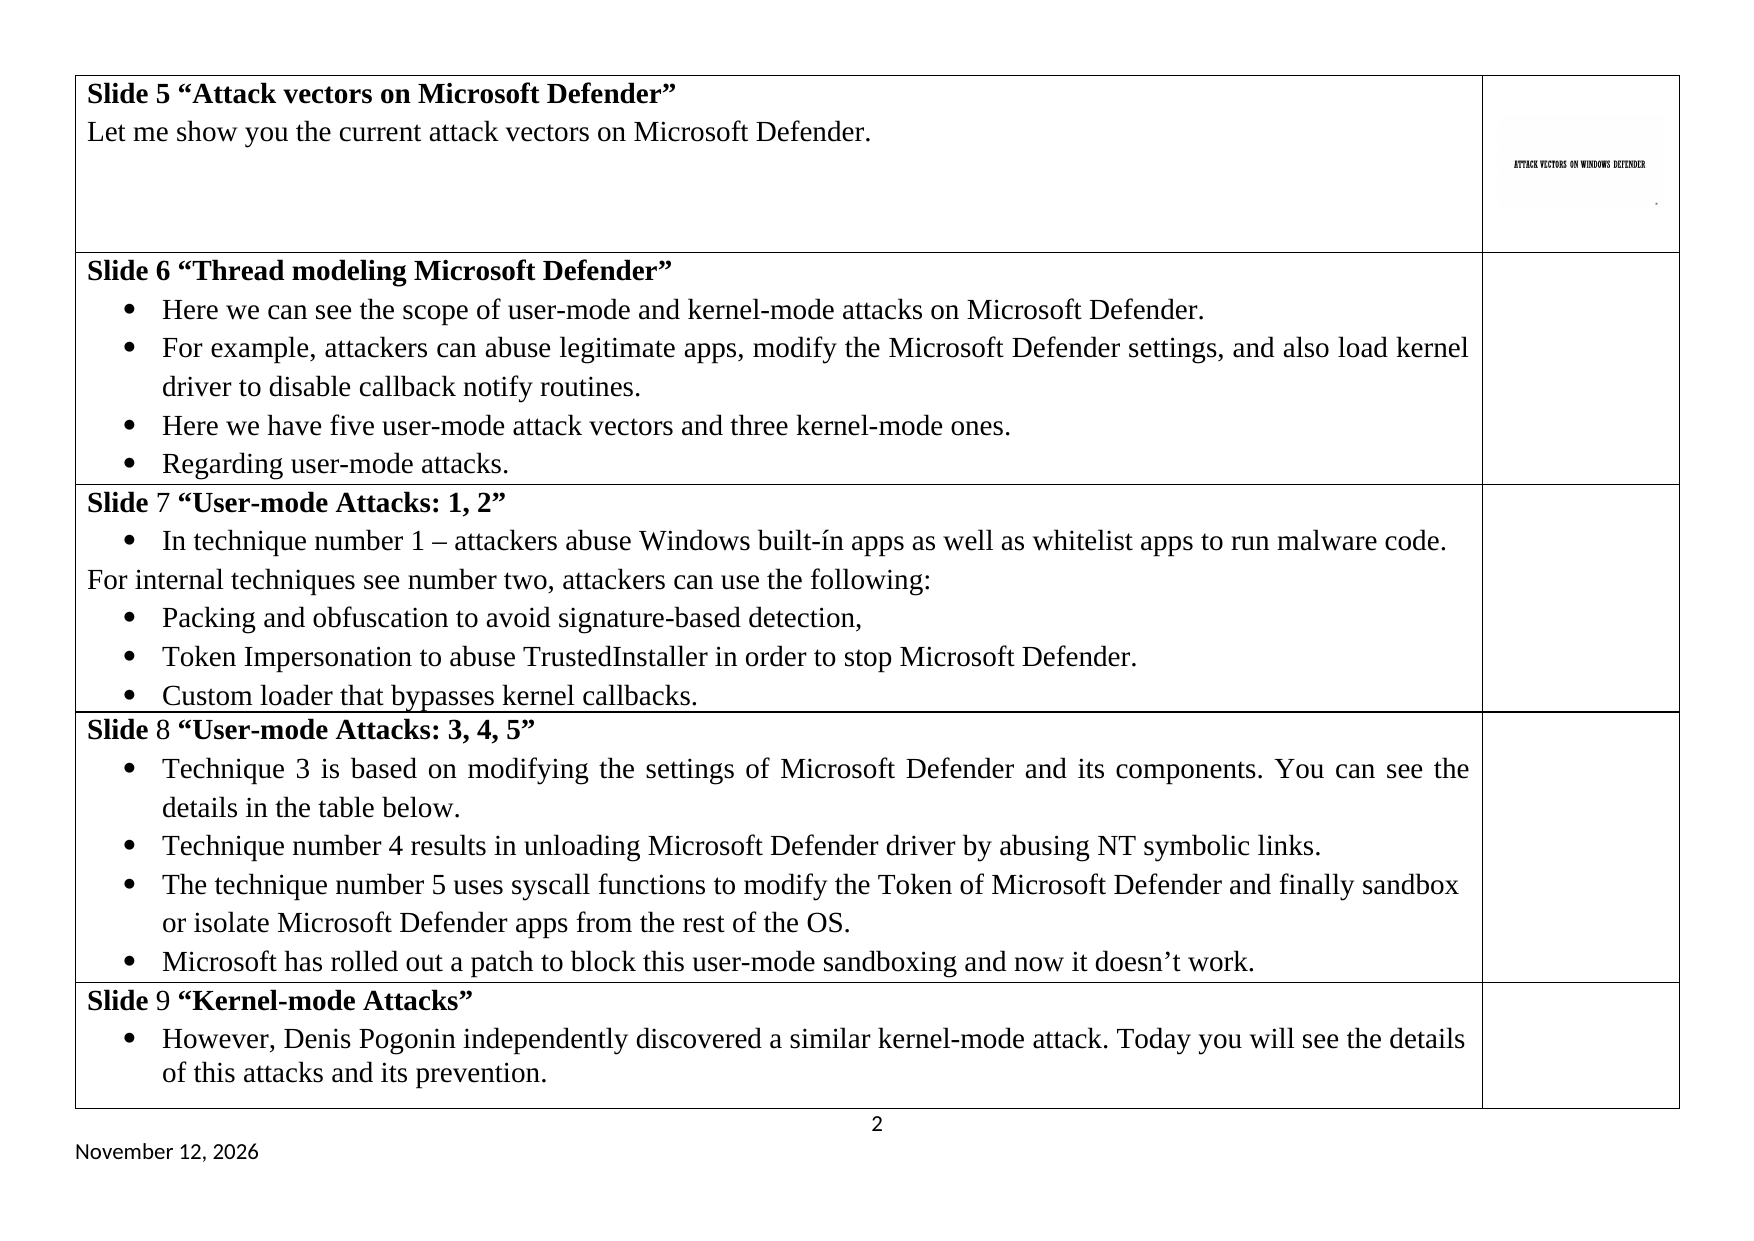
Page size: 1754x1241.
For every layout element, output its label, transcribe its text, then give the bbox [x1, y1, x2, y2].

table_cell [1483, 713, 1679, 982]
picture [1498, 115, 1664, 209]
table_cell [76, 983, 1482, 1108]
table_cell Slide 7 “User-mode Attacks: 1, 2” In technique number 1 – attackers abuse Windows built-ín apps as well as whitelist apps to run malware code. For internal techniques see number two, attackers can use the following: Packing and obfuscation to avoid signature-based detection, Token Impersonation to abuse TrustedInstaller in order to stop Microsoft Defender. Custom loader that bypasses kernel callbacks. [76, 485, 1482, 711]
table_cell [1483, 76, 1679, 252]
table_cell Slide 5 “Attack vectors on Microsoft Defender” Let me show you the current attack vectors on Microsoft Defender. [76, 76, 1482, 252]
table_cell [1483, 253, 1679, 484]
table_cell Slide 6 “Thread modeling Microsoft Defender” Here we can see the scope of user-mode and kernel-mode attacks on Microsoft Defender. For example, attackers can abuse legitimate apps, modify the Microsoft Defender settings, and also load kernel driver to disable callback notify routines. Here we have five user-mode attack vectors and three kernel-mode ones. Regarding user-mode attacks. [76, 253, 1482, 484]
table_cell [1483, 983, 1679, 1108]
table_cell Slide 8 “User-mode Attacks: 3, 4, 5” Technique 3 is based on modifying the settings of Microsoft Defender and its components. You can see the details in the table below. Technique number 4 results in unloading Microsoft Defender driver by abusing NT symbolic links. The technique number 5 uses syscall functions to modify the Token of Microsoft Defender and finally sandbox or isolate Microsoft Defender apps from the rest of the OS. Microsoft has rolled out a patch to block this user-mode sandboxing and now it doesn’t work. [76, 713, 1482, 982]
table_cell [1483, 485, 1679, 711]
